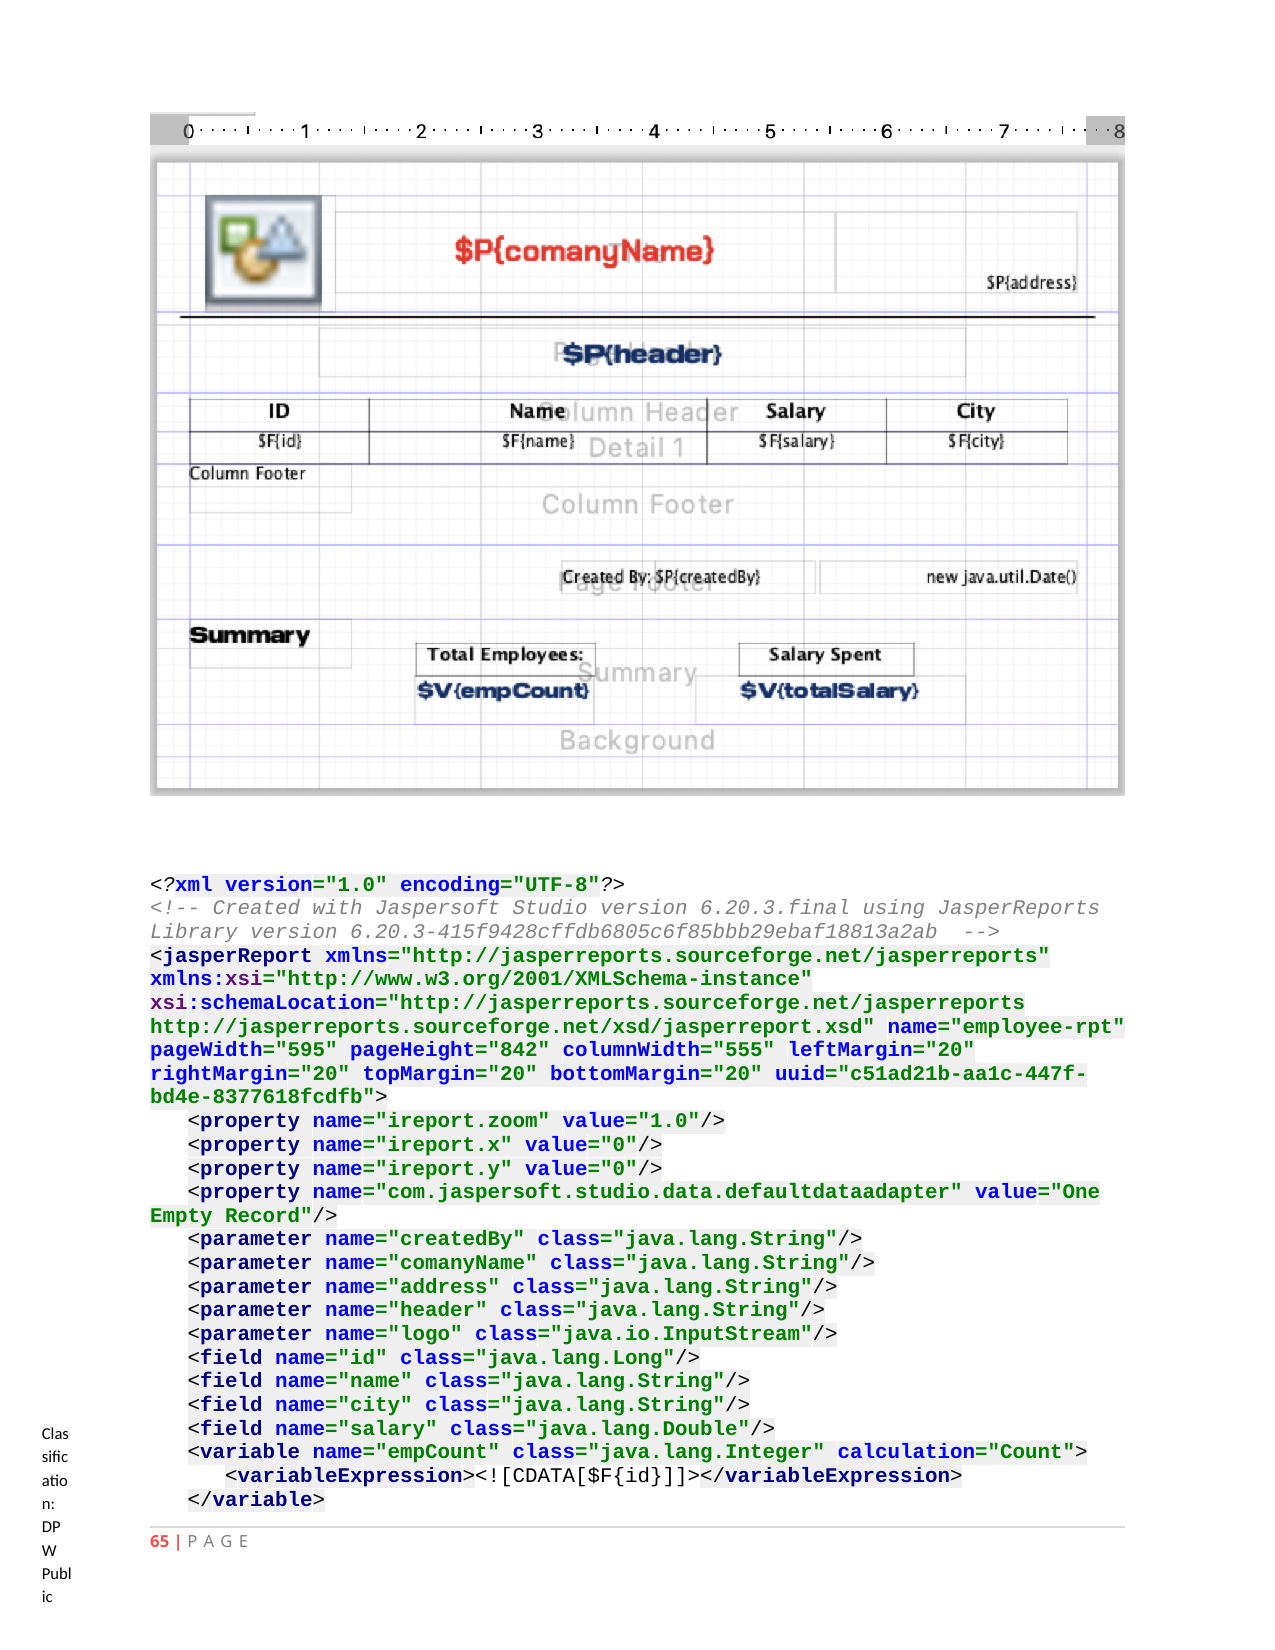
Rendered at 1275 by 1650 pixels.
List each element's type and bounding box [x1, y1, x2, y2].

picture [150, 112, 1125, 796]
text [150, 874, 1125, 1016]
text [150, 1039, 1125, 1512]
